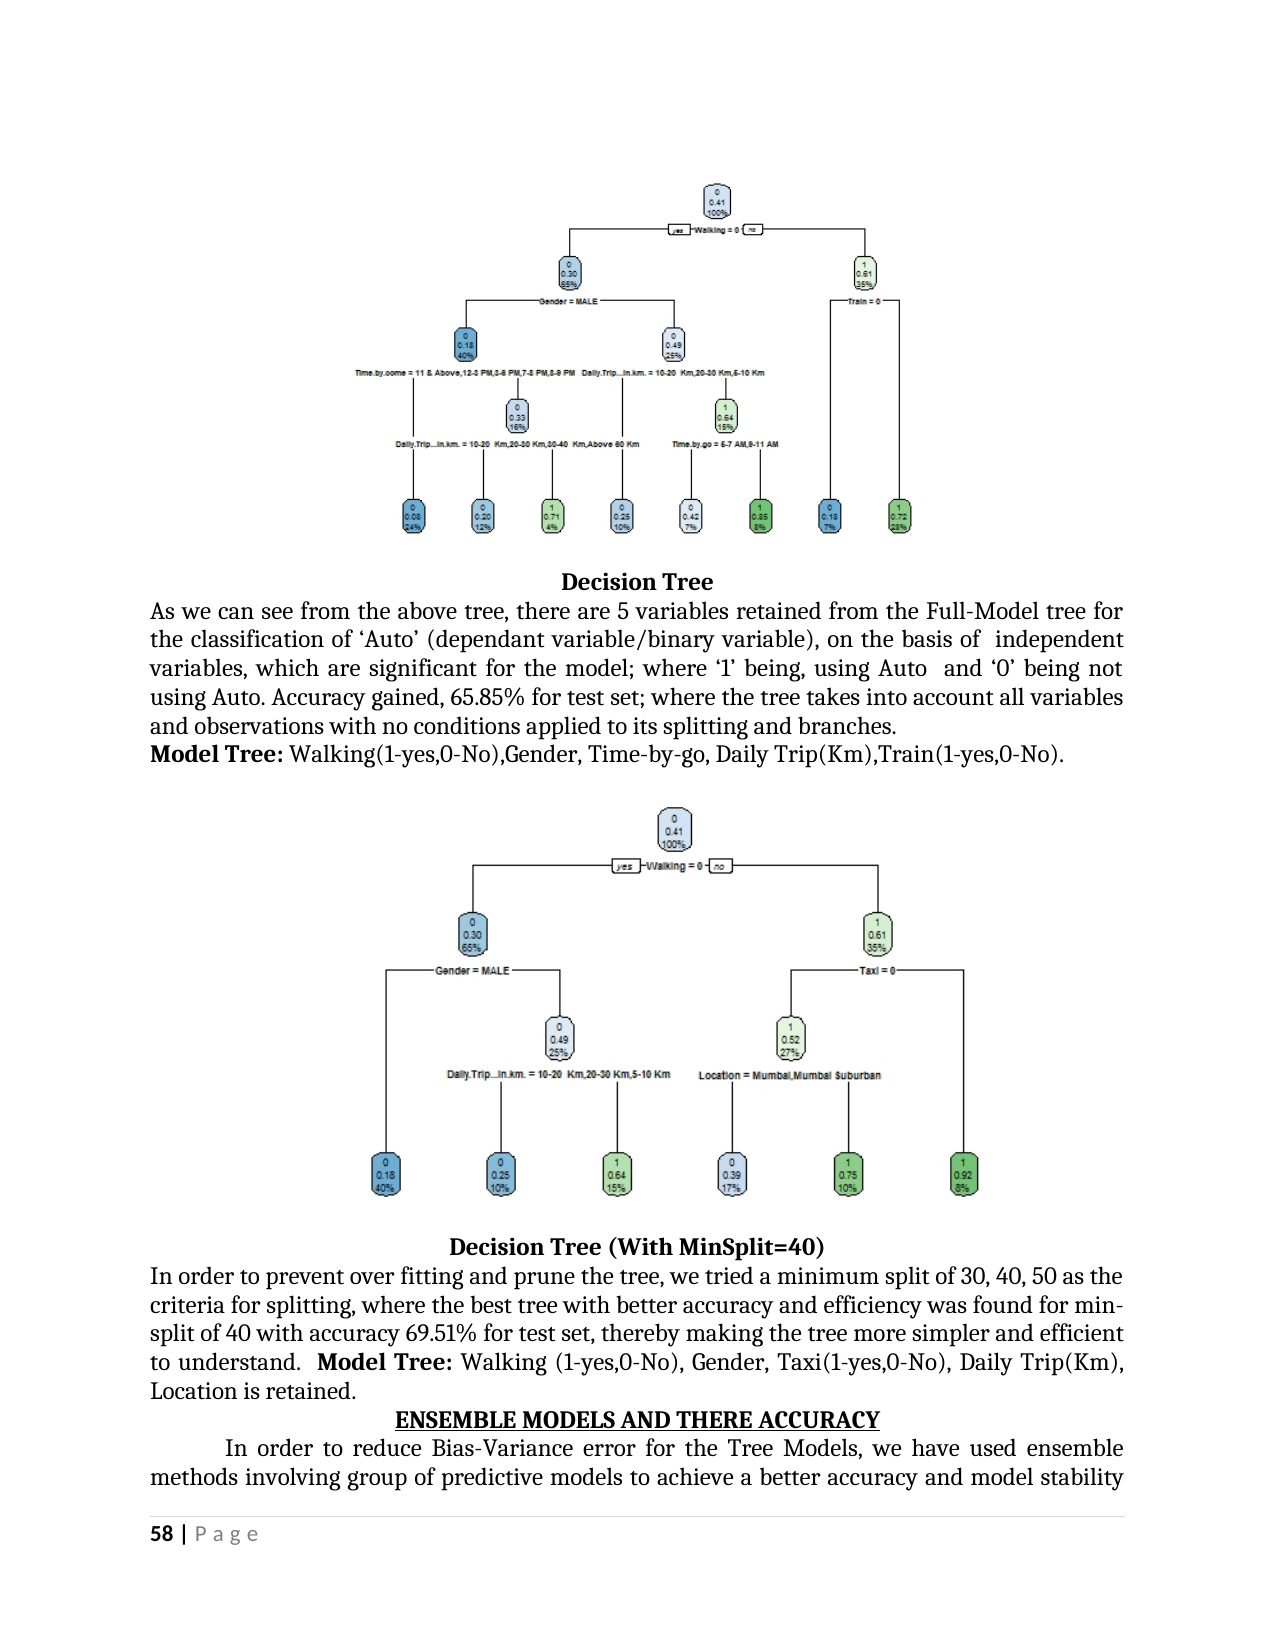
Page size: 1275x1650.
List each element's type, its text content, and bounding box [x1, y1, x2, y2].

text Decision Tree [150, 568, 1125, 597]
text In order to prevent over fitting and prune the tree, we tried a minimum split of 30, 40, 50 as the criteria for splitting, where the best tree with better accuracy and efficiency was found for min-split of 40 with accuracy 69.51% for test set, thereby making the tree more simpler and efficient to understand. Model Tree: Walking (1-yes,0-No), Gender, Taxi(1-yes,0-No), Daily Trip(Km), Location is retained. [150, 1262, 1125, 1406]
text ENSEMBLE MODELS AND THERE ACCURACY [150, 1406, 1125, 1434]
text As we can see from the above tree, there are 5 variables retained from the Full-Model tree for the classification of ‘Auto’ (dependant variable/binary variable), on the basis of independent variables, which are significant for the model; where ‘1’ being, using Auto and ‘0’ being not using Auto. Accuracy gained, 65.85% for test set; where the tree takes into account all variables and observations with no conditions applied to its splitting and branches. [150, 597, 1125, 740]
picture [321, 150, 954, 568]
text Model Tree: Walking(1-yes,0-No),Gender, Time-by-go, Daily Trip(Km),Train(1-yes,0-No). [150, 740, 1125, 769]
picture [323, 769, 1027, 1234]
text Decision Tree (With MinSplit=40) [150, 1233, 1125, 1262]
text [150, 1434, 1125, 1492]
